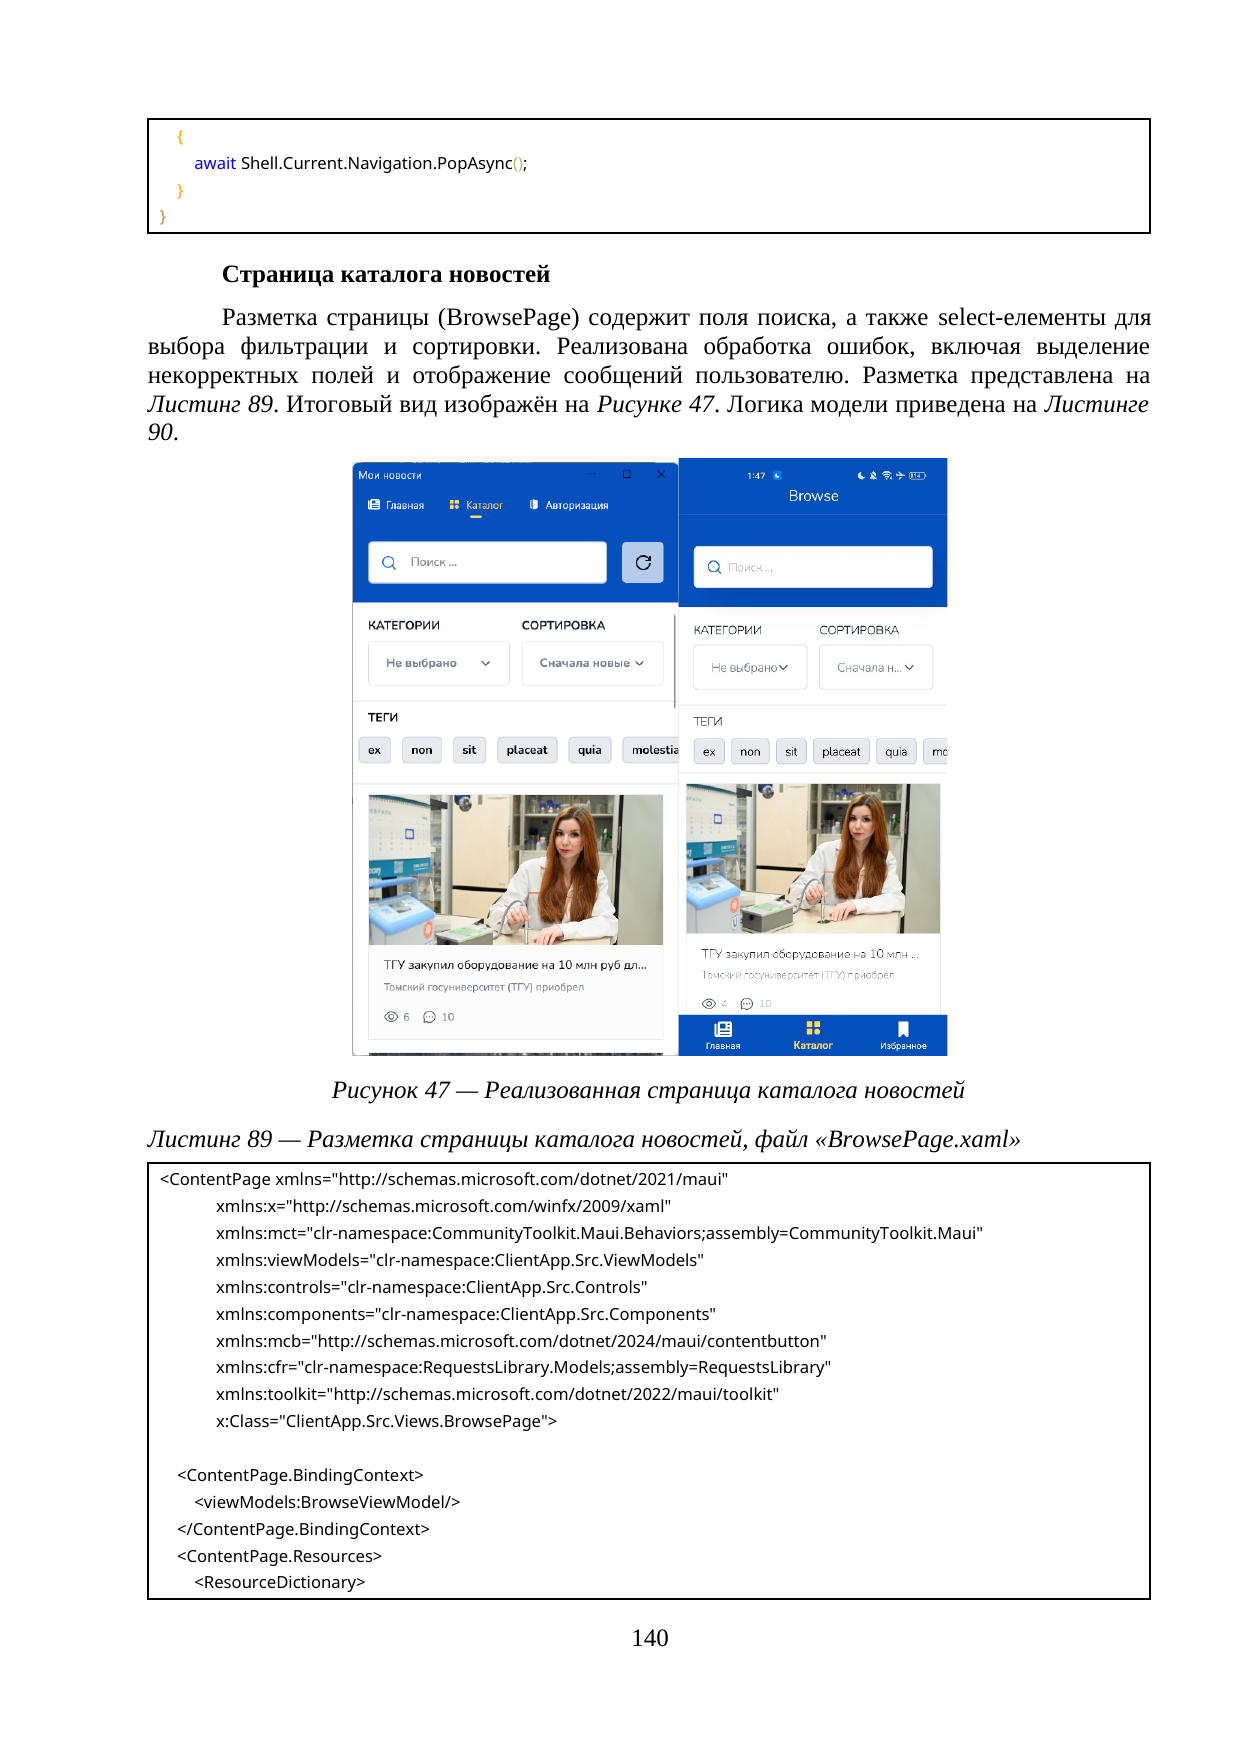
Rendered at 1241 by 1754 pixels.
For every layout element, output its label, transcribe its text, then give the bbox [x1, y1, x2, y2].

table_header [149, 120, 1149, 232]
picture [352, 458, 948, 1056]
text Рисунок 47 — Реализованная страница каталога новостей [148, 1075, 1152, 1104]
text Разметка страницы (BrowsePage) содержит поля поиска, а также select-елементы для выбора фильтрации и сортировки. Реализована обработка ошибок, включая выделение некорректных полей и отображение сообщений пользователю. Разметка представлена на Листинг 89. Итоговый вид изображён на Рисунке 47. Логика модели приведена на Листинге 90. [148, 302, 1152, 446]
text Страница каталога новостей [148, 259, 1152, 288]
list Листинг 89 — Разметка страницы каталога новостей, файл «BrowsePage.xaml» [148, 1124, 1152, 1153]
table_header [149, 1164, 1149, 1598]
